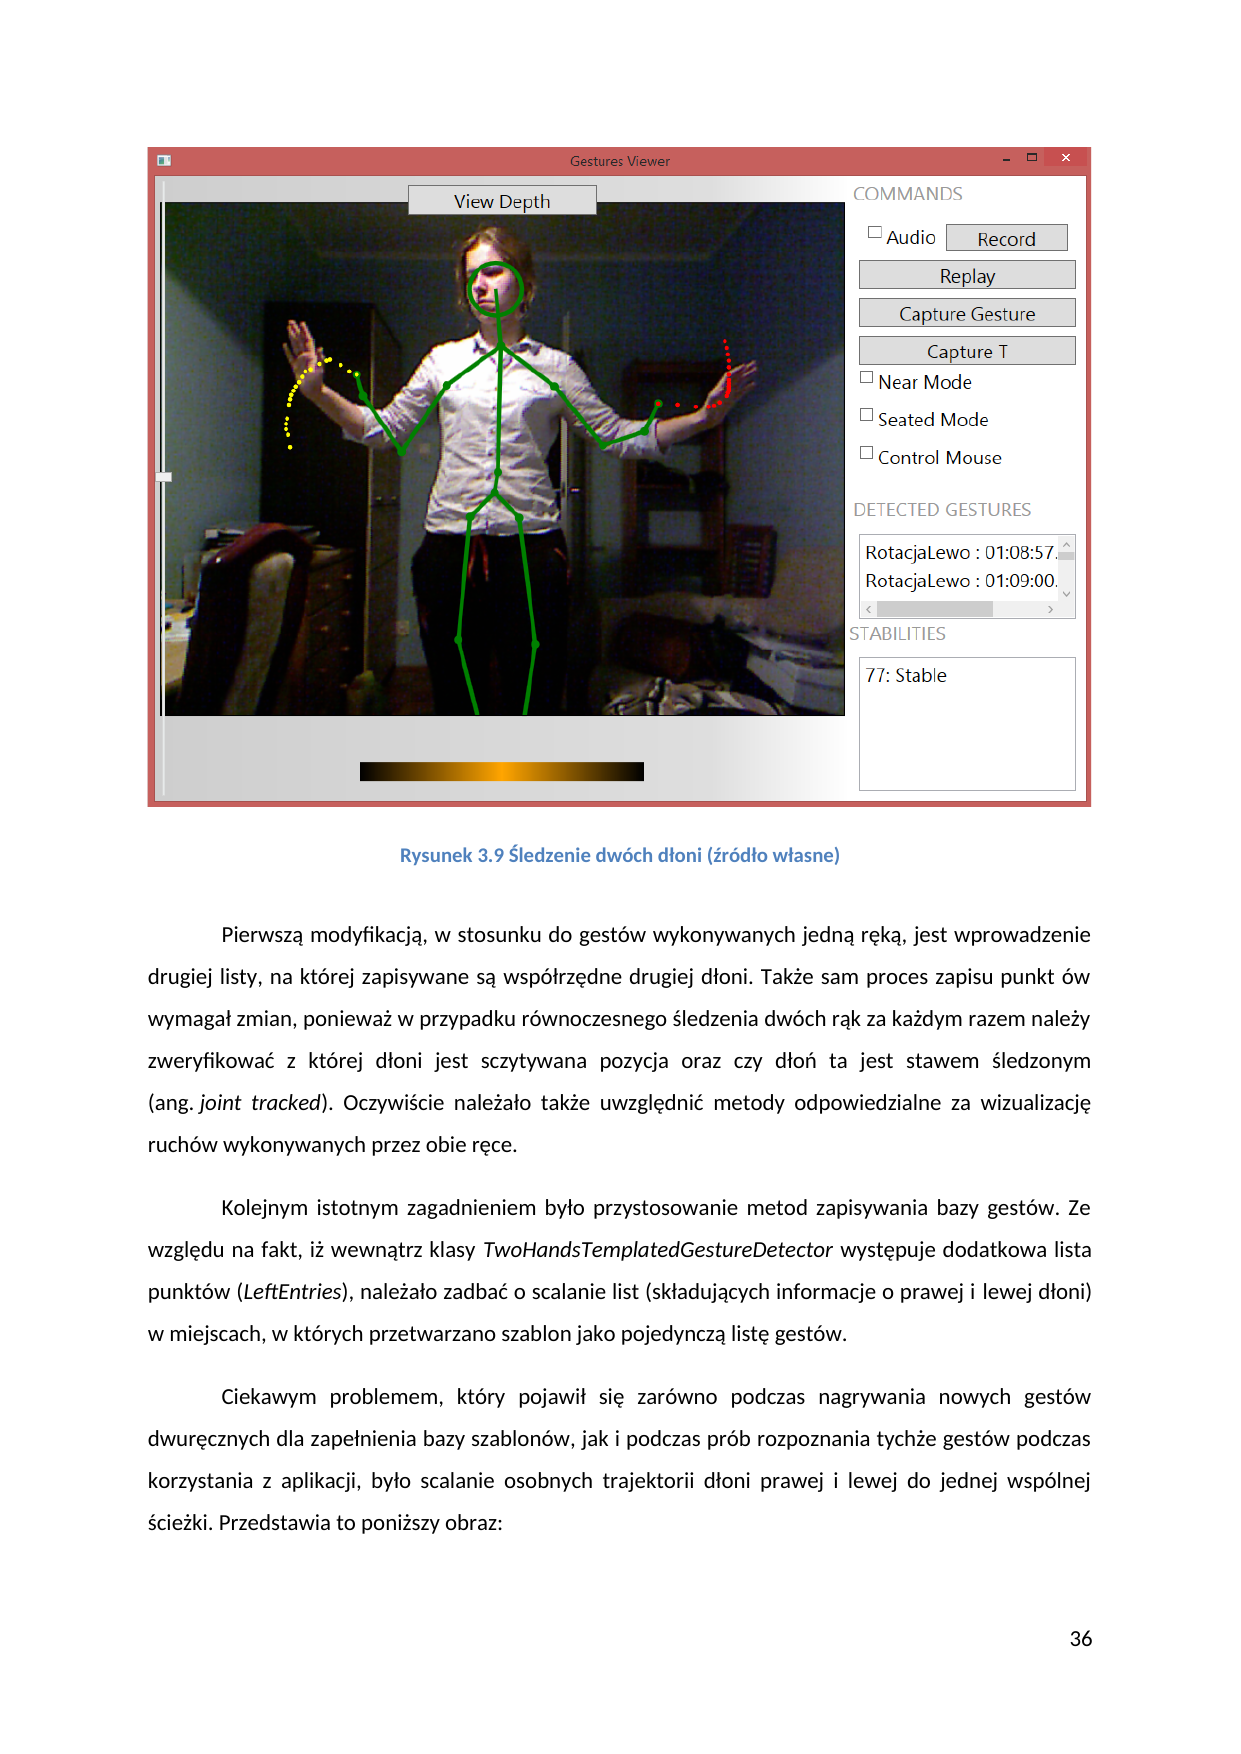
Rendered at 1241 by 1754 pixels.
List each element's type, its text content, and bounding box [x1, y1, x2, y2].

text Pierwszą modyfikacją, w stosunku do gestów wykonywanych jedną ręką, jest wprowadzenie drugiej listy, na której zapisywane są współrzędne drugiej dłoni. Także sam proces zapisu punkt ów wymagał zmian, ponieważ w przypadku równoczesnego śledzenia dwóch rąk za każdym razem należy zweryfikować z której dłoni jest sczytywana pozycja oraz czy dłoń ta jest stawem śledzonym (ang. joint tracked). Oczywiście należało także uwzględnić metody odpowiedzialne za wizualizację ruchów wykonywanych przez obie ręce. [148, 920, 1092, 1158]
text Ciekawym problemem, który pojawił się zarówno podczas nagrywania nowych gestów dwuręcznych dla zapełnienia bazy szablonów, jak i podczas prób rozpoznania tychże gestów podczas korzystania z aplikacji, było scalanie osobnych trajektorii dłoni prawej i lewej do jednej wspólnej ścieżki. Przedstawia to poniższy obraz: [148, 1382, 1092, 1536]
picture [147, 147, 1092, 807]
text Kolejnym istotnym zagadnieniem było przystosowanie metod zapisywania bazy gestów. Ze względu na fakt, iż wewnątrz klasy TwoHandsTemplatedGestureDetector występuje dodatkowa lista punktów (LeftEntries), należało zadbać o scalanie list (składujących informacje o prawej i lewej dłoni) w miejscach, w których przetwarzano szablon jako pojedynczą listę gestów. [148, 1193, 1092, 1347]
